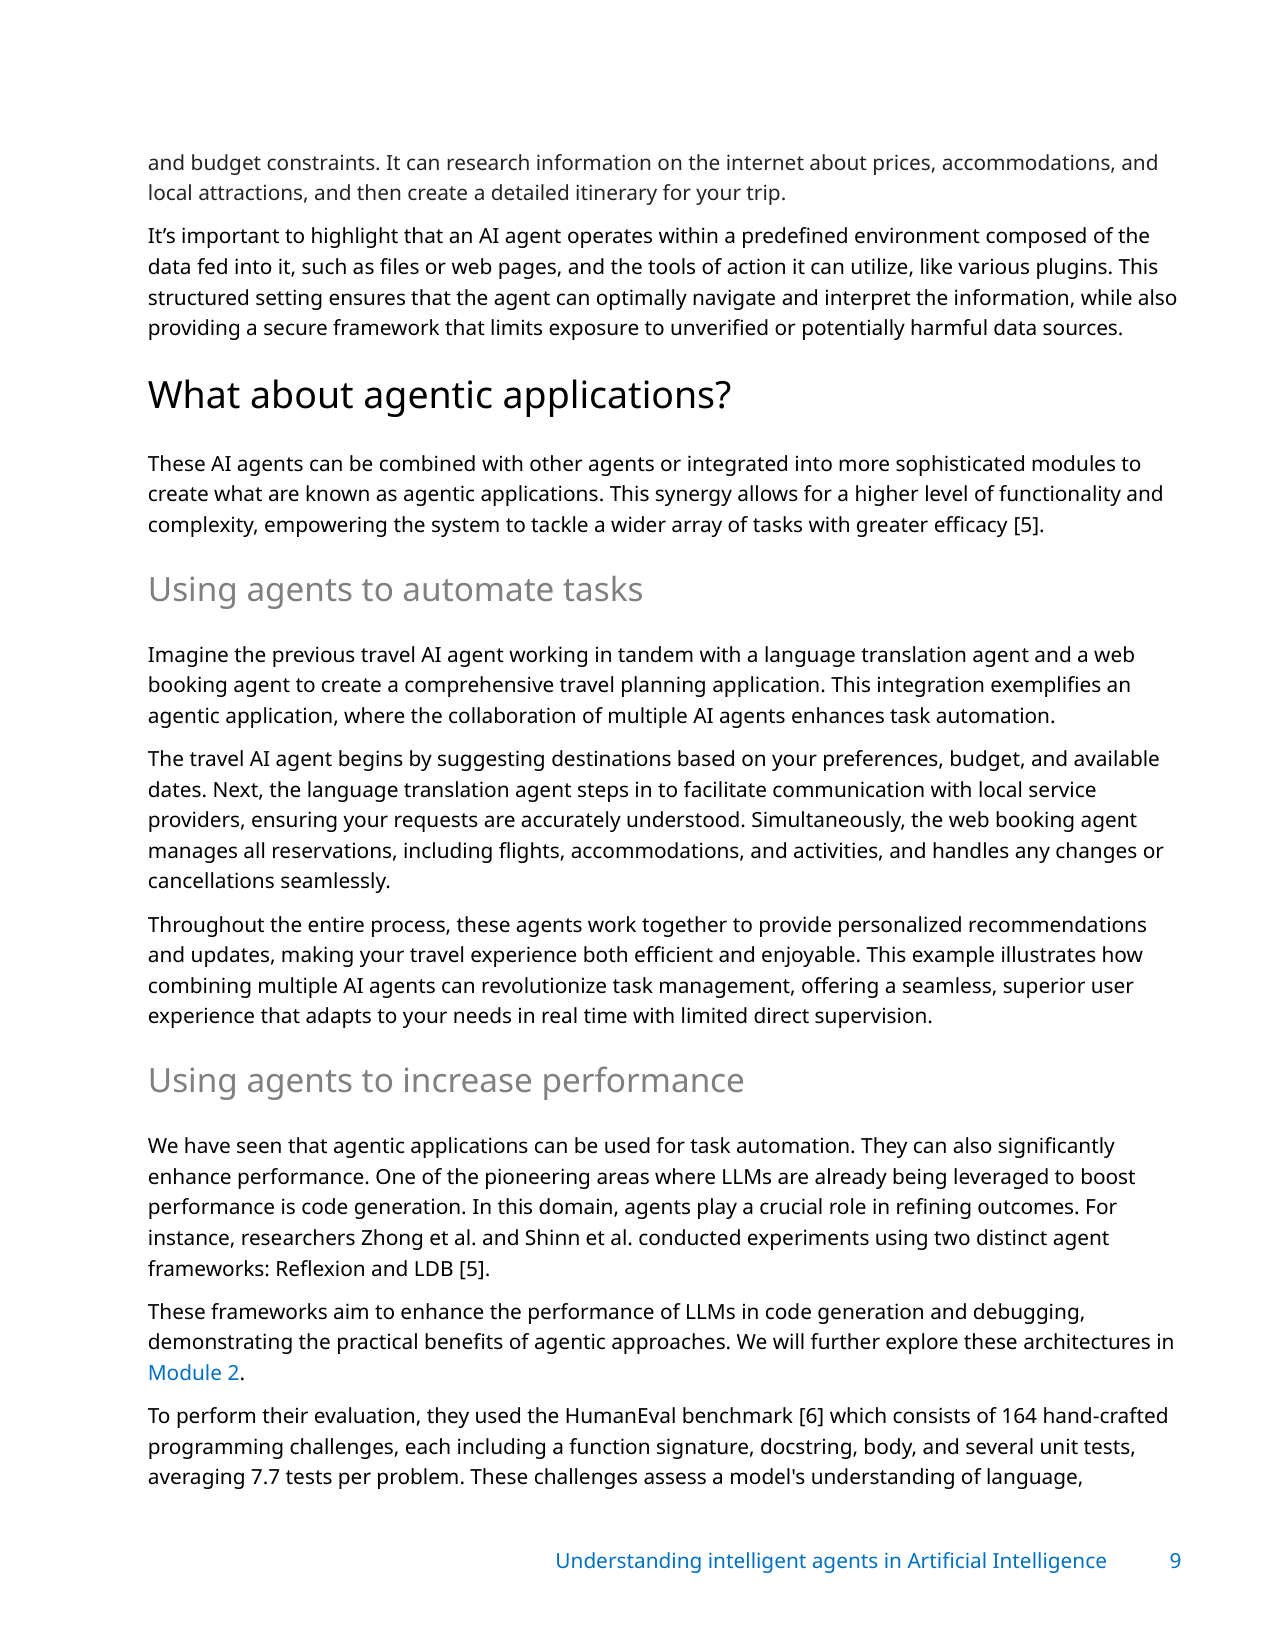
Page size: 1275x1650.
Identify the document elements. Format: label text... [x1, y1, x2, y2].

subtitle Using agents to increase performance [148, 1057, 1181, 1103]
text It’s important to highlight that an AI agent operates within a predefined environment composed of the data fed into it, such as files or web pages, and the tools of action it can utilize, like various plugins. This structured setting ensures that the agent can optimally navigate and interpret the information, while also providing a secure framework that limits exposure to unverified or potentially harmful data sources. [148, 221, 1181, 342]
text These frameworks aim to enhance the performance of LLMs in code generation and debugging, demonstrating the practical benefits of agentic approaches. We will further explore these architectures in Module 2. [148, 1297, 1181, 1387]
text We have seen that agentic applications can be used for task automation. They can also significantly enhance performance. One of the pioneering areas where LLMs are already being leveraged to boost performance is code generation. In this domain, agents play a crucial role in refining outcomes. For instance, researchers Zhong et al. and Shinn et al. conducted experiments using two distinct agent frameworks: Reflexion and LDB . [148, 1131, 1181, 1282]
text Imagine the previous travel AI agent working in tandem with a language translation agent and a web booking agent to create a comprehensive travel planning application. This integration exemplifies an agentic application, where the collaboration of multiple AI agents enhances task automation. [148, 640, 1181, 729]
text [148, 1401, 1181, 1491]
subtitle Using agents to automate tasks [148, 566, 1181, 611]
subtitle What about agentic applications? [148, 369, 1181, 420]
text The travel AI agent begins by suggesting destinations based on your preferences, budget, and available dates. Next, the language translation agent steps in to facilitate communication with local service providers, ensuring your requests are accurately understood. Simultaneously, the web booking agent manages all reservations, including flights, accommodations, and activities, and handles any changes or cancellations seamlessly. [148, 744, 1181, 895]
text These AI agents can be combined with other agents or integrated into more sophisticated modules to create what are known as agentic applications. This synergy allows for a higher level of functionality and complexity, empowering the system to tackle a wider array of tasks with greater efficacy. [148, 449, 1181, 539]
text Throughout the entire process, these agents work together to provide personalized recommendations and updates, making your travel experience both efficient and enjoyable. This example illustrates how combining multiple AI agents can revolutionize task management, offering a seamless, superior user experience that adapts to your needs in real time with limited direct supervision. [148, 910, 1181, 1030]
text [148, 148, 1181, 207]
